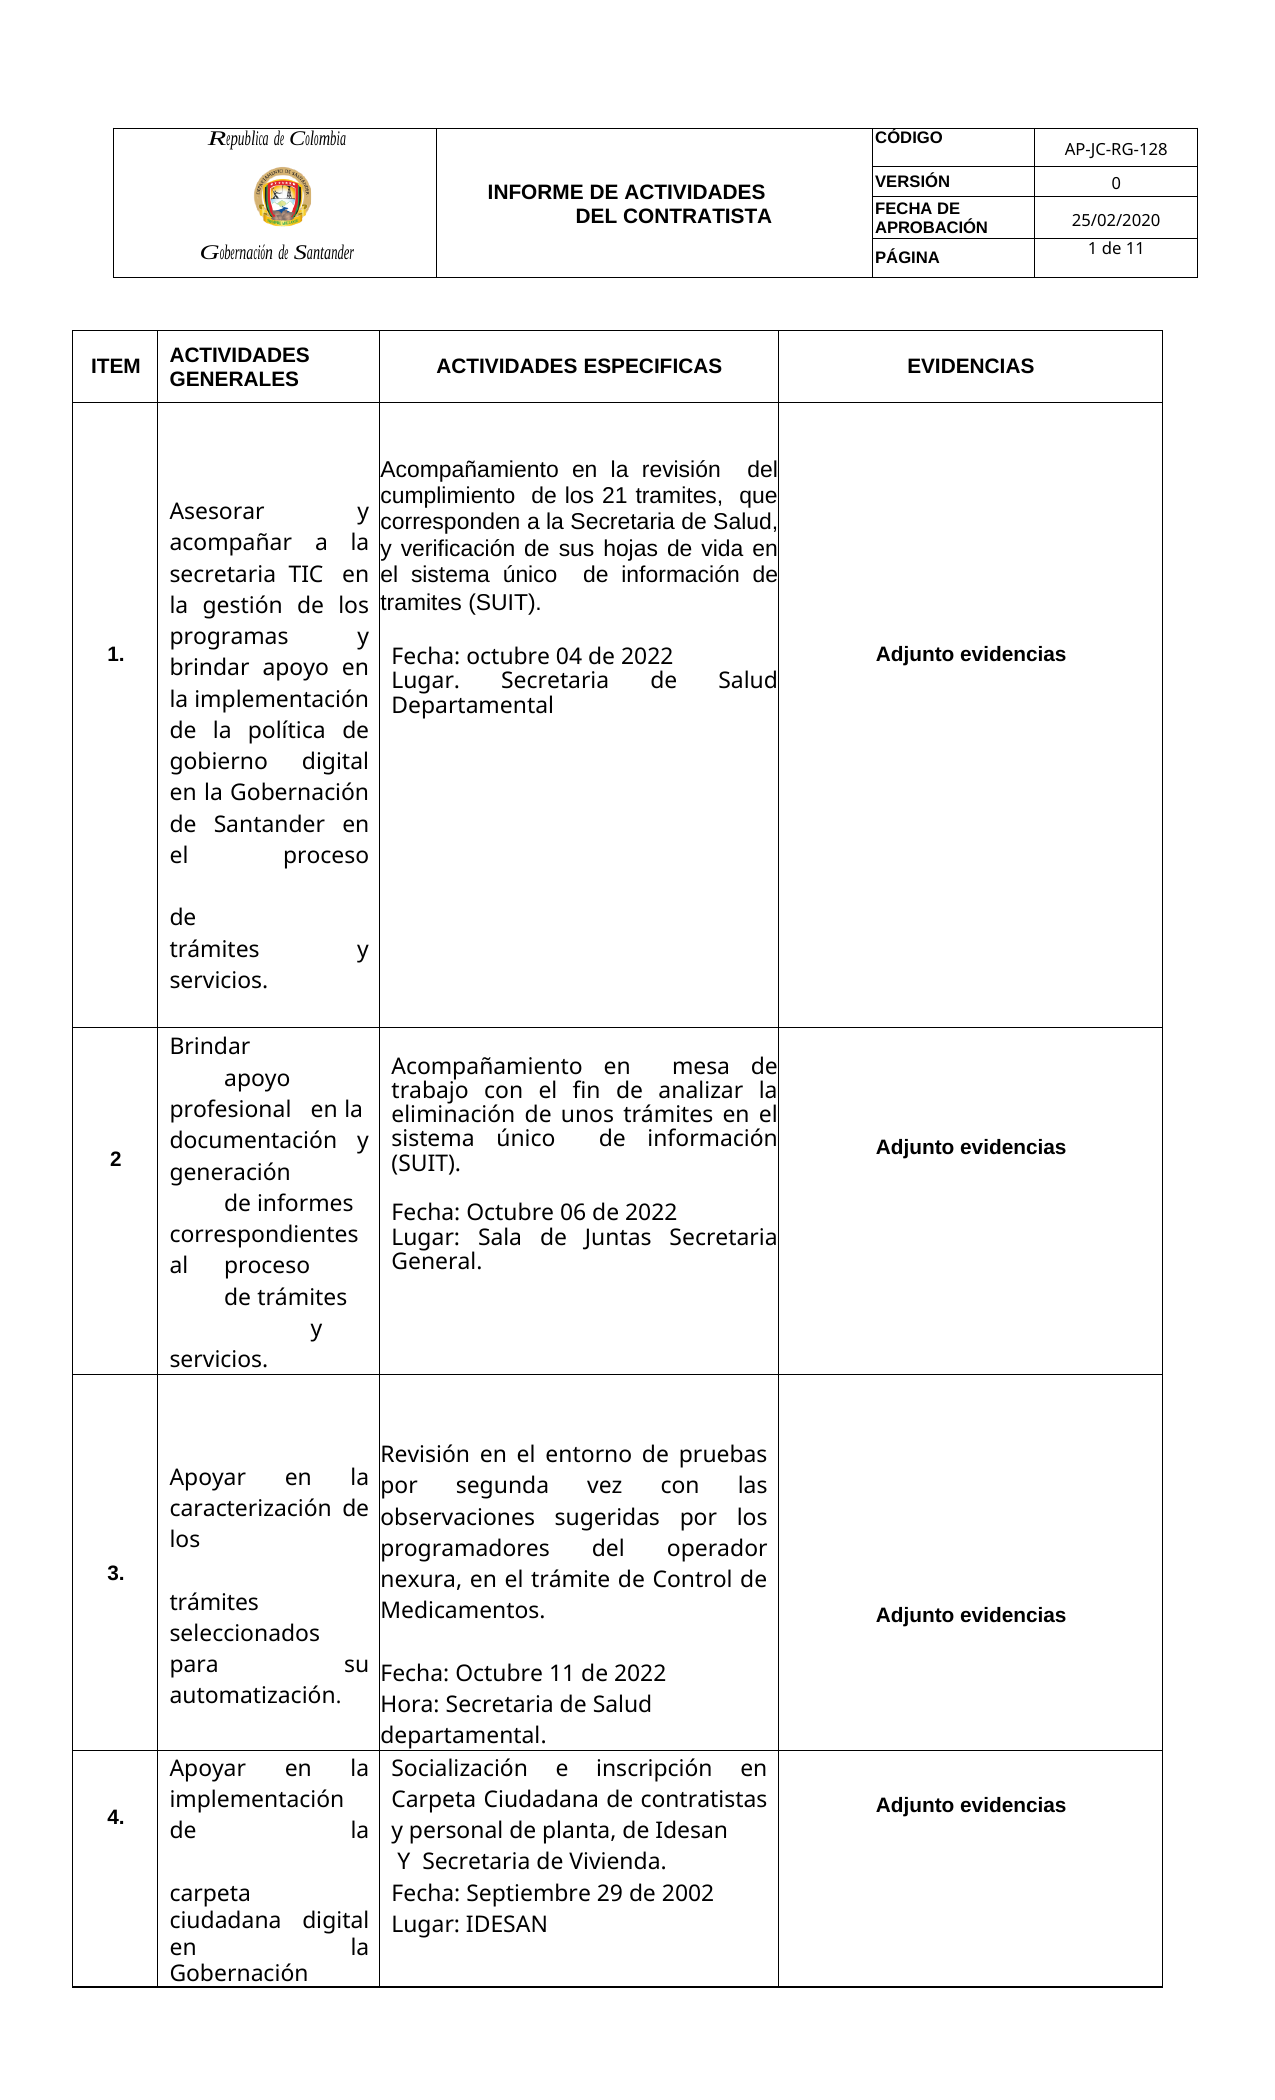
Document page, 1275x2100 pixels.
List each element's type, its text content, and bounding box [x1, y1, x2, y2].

table_cell 3. [73, 1375, 157, 1750]
table_cell Adjunto evidencias [779, 1375, 1162, 1750]
table_cell 2 [73, 1028, 157, 1374]
table_cell Socialización e inscripción en Carpeta Ciudadana de contratistas y personal de planta, de Idesan Y Secretaria de Vivienda. Fecha: Septiembre 29 de 2002 Lugar: IDESAN [380, 1751, 778, 1986]
table_cell Acompañamiento en la revisión del cumplimiento de los 21 tramites, que corresponden a la Secretaria de Salud, y verificación de sus hojas de vida en el sistema único de información de tramites (SUIT). Fecha: octubre 04 de 2022 Lugar. Secretaria de Salud Departamental [380, 403, 778, 1027]
table_cell Adjunto evidencias [779, 403, 1162, 1027]
table_cell Asesorar y acompañar a la secretaria TIC en la gestión de los programas y brindar apoyo en la implementación de la política de gobierno digital en la Gobernación de Santander en el proceso de trámites y servicios. [158, 403, 379, 1027]
table_cell Apoyar en la implementación de la carpeta ciudadana digital en la Gobernación [158, 1751, 379, 1986]
table_cell Adjunto evidencias [779, 1751, 1162, 1986]
table_header EVIDENCIAS [779, 331, 1162, 402]
table_header ACTIVIDADES GENERALES [158, 331, 379, 402]
table_cell Apoyar en la caracterización de los trámites seleccionados para su automatización. [158, 1375, 379, 1750]
table_cell Adjunto evidencias [779, 1028, 1162, 1374]
table_cell Brindar apoyo profesional en la documentación y generación de informes correspondientes al proceso de trámites y servicios. [158, 1028, 379, 1374]
table_cell Revisión en el entorno de pruebas por segunda vez con las observaciones sugeridas por los programadores del operador nexura, en el trámite de Control de Medicamentos. Fecha: Octubre 11 de 2022 Hora: Secretaria de Salud departamental. [380, 1375, 778, 1750]
picture [253, 166, 312, 227]
table_cell 1. [73, 403, 157, 1027]
table_cell 4. [73, 1751, 157, 1986]
table_header ITEM [73, 331, 157, 402]
table_header ACTIVIDADES ESPECIFICAS [380, 331, 778, 402]
table_cell Acompañamiento en mesa de trabajo con el fin de analizar la eliminación de unos trámites en el sistema único de información (SUIT). Fecha: Octubre 06 de 2022 Lugar: Sala de Juntas Secretaria General. [380, 1028, 778, 1374]
